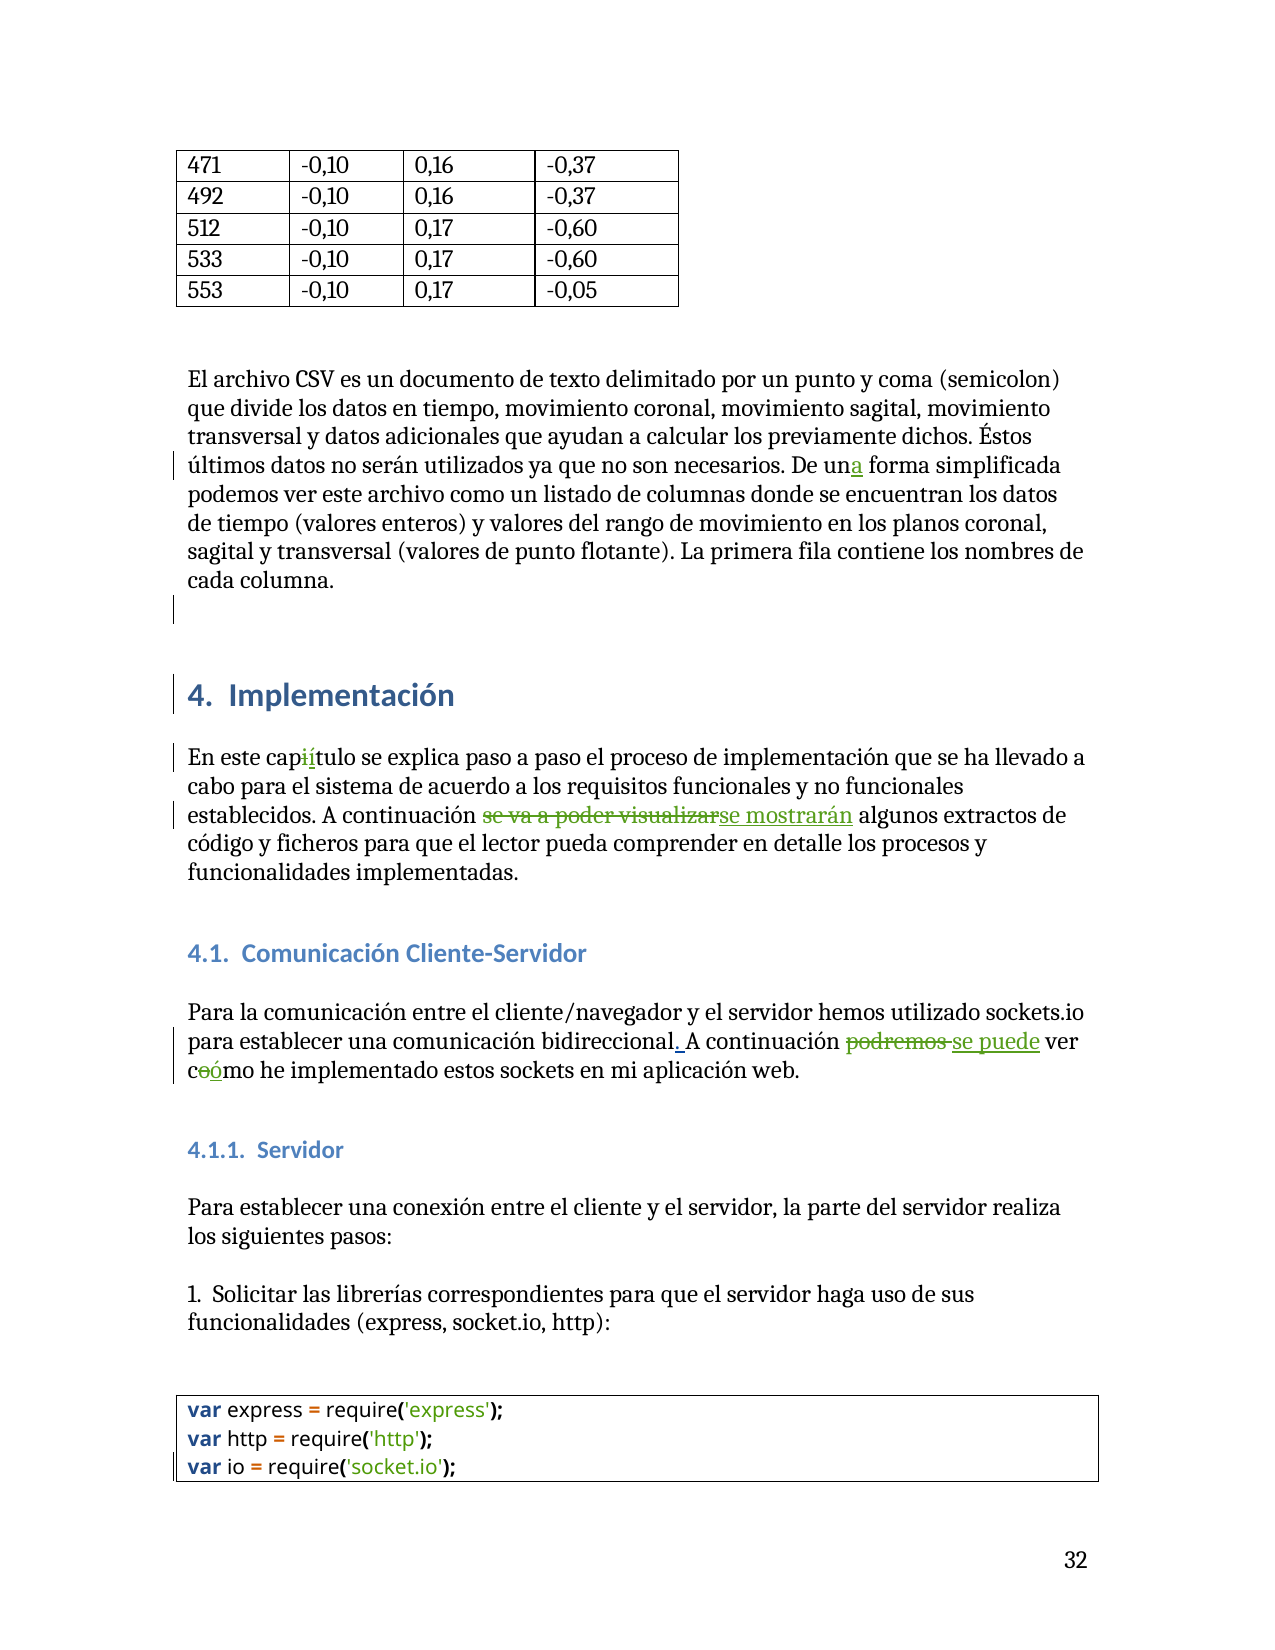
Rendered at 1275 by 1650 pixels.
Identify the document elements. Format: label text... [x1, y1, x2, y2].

table_cell 512 [177, 214, 289, 244]
text El archivo CSV es un documento de texto delimitado por un punto y coma (semicolon) que divide los datos en tiempo, movimiento coronal, movimiento sagital, movimiento transversal y datos adicionales que ayudan a calcular los previamente dichos. Éstos últimos datos no serán utilizados ya que no son necesarios. De un forma simplificada podemos ver este archivo como un listado de columnas donde se encuentran los datos de tiempo (valores enteros) y valores del rango de movimiento en los planos coronal, sagital y transversal (valores de punto flotante). La primera fila contiene los nombres de cada columna. [187, 365, 1087, 595]
table_cell -0,60 [536, 214, 678, 244]
subtitle 4. Implementación [187, 673, 1087, 714]
table_cell -0,10 [290, 276, 403, 306]
text 1. Solicitar las librerías correspondientes para que el servidor haga uso de sus funcionalidades (express, socket.io, http): [187, 1279, 1087, 1337]
table_cell 471 [177, 151, 289, 181]
text En este captulo se explica paso a paso el proceso de implementación que se ha llevado a cabo para el sistema de acuerdo a los requisitos funcionales y no funcionales establecidos. A continuación algunos extractos de código y ficheros para que el lector pueda comprender en detalle los procesos y funcionalidades implementadas. [187, 743, 1087, 887]
table_cell -0,37 [536, 151, 678, 181]
text Para la comunicación entre el cliente/navegador y el servidor hemos utilizado sockets.io para establecer una comunicación bidireccionalA continuación ver cmo he implementado estos sockets en mi aplicación web. [187, 998, 1087, 1084]
subtitle 4.1. Comunicación Cliente-Servidor [187, 936, 1087, 969]
table_cell -0,10 [290, 182, 403, 212]
subtitle 4.1.1. Servidor [187, 1134, 1087, 1164]
table_cell -0,37 [536, 182, 678, 212]
table_cell -0,10 [290, 151, 403, 181]
table_cell 0,16 [404, 151, 534, 181]
table_cell 0,17 [404, 214, 534, 244]
table_cell 0,17 [404, 276, 534, 306]
table_cell -0,10 [290, 214, 403, 244]
table_cell 492 [177, 182, 289, 212]
table_cell 553 [177, 276, 289, 306]
text Para establecer una conexión entre el cliente y el servidor, la parte del servidor realiza los siguientes pasos: [187, 1193, 1087, 1251]
table_cell 0,16 [404, 182, 534, 212]
table_cell -0,60 [536, 245, 678, 275]
table_cell 533 [177, 245, 289, 275]
table_cell -0,10 [290, 245, 403, 275]
table_header var express = require('express'); var http = require('http'); var io = require('socket.io'); [177, 1396, 1098, 1481]
table_cell -0,05 [536, 276, 678, 306]
table_cell 0,17 [404, 245, 534, 275]
